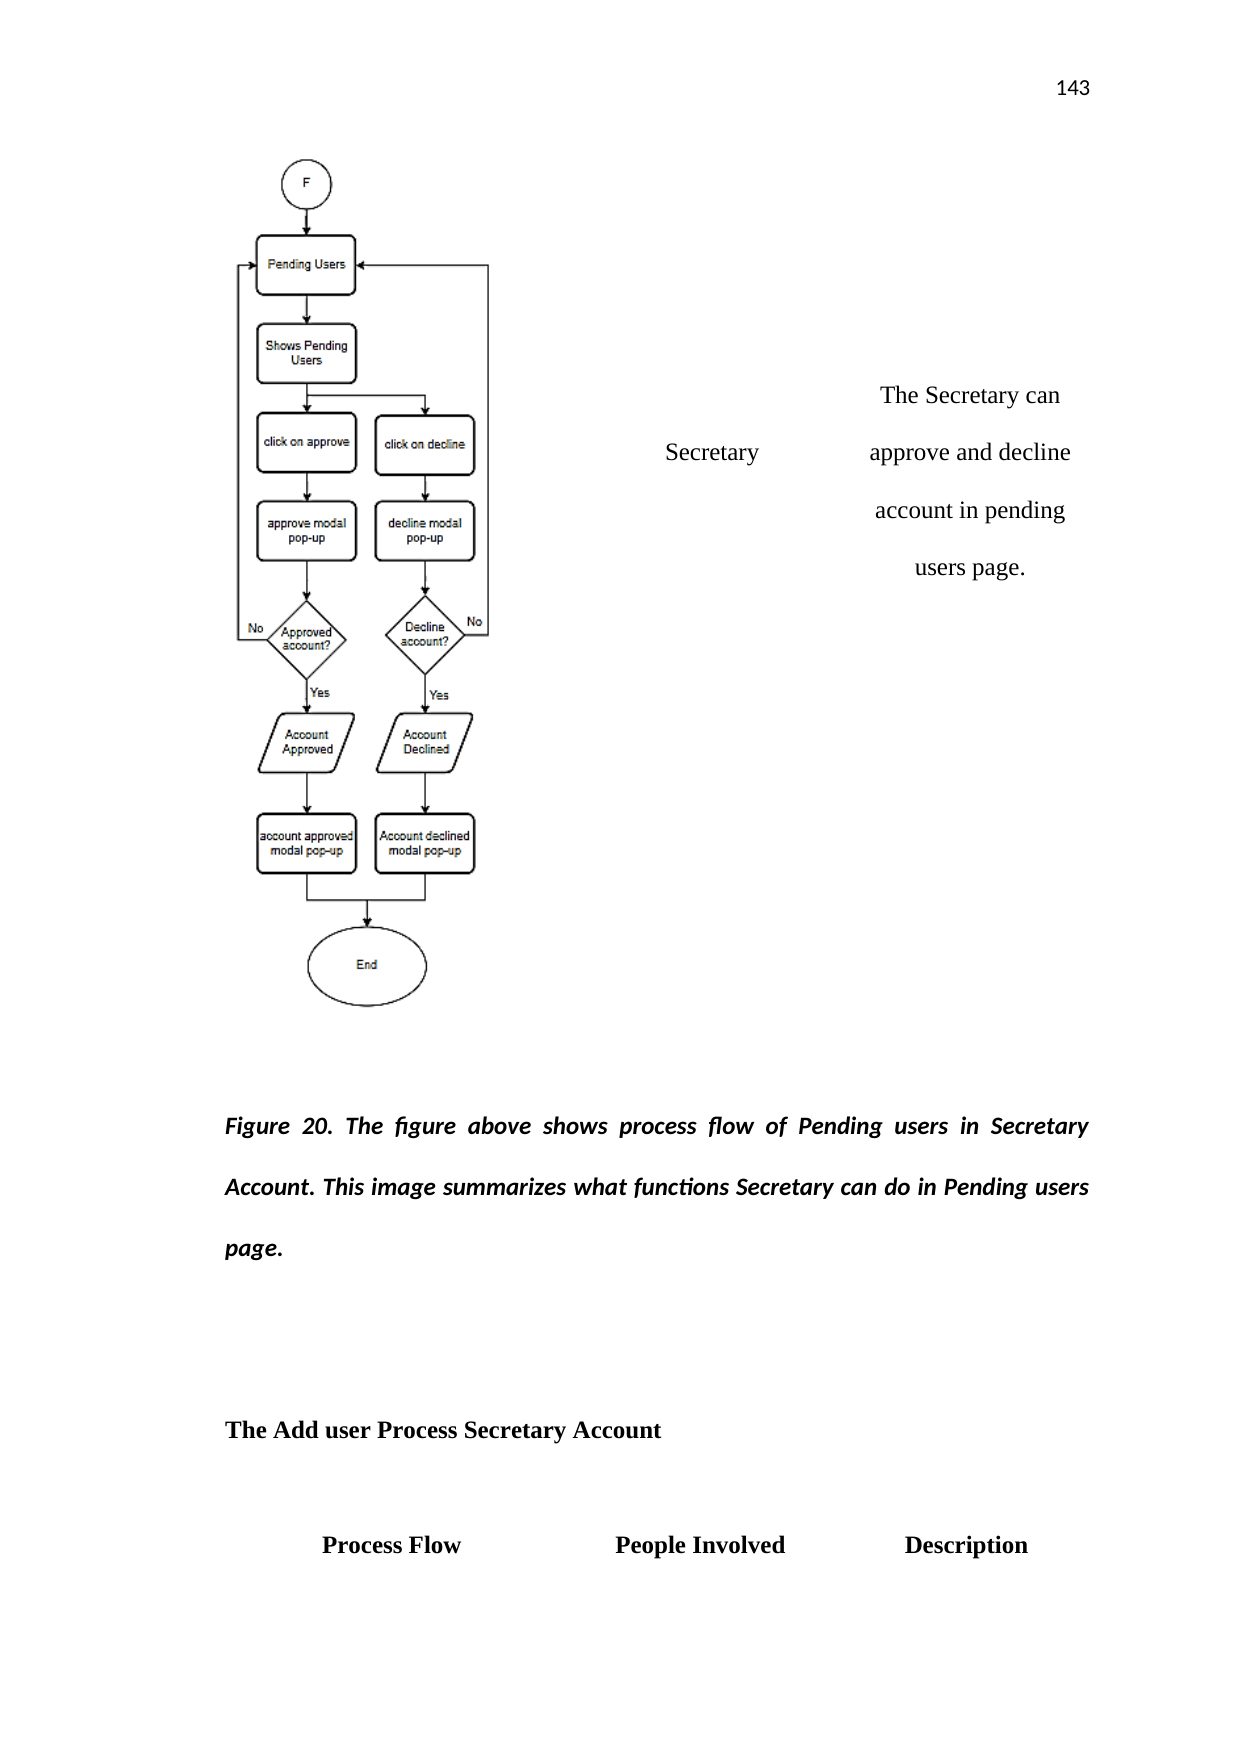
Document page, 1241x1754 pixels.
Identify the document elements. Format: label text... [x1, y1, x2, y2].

table_header People Involved [569, 1530, 831, 1585]
text The Add user Process Secretary Account [225, 1415, 1090, 1444]
table_header Description [831, 1530, 1102, 1585]
table_cell The Secretary can approve and decline account in pending users page. [839, 150, 1102, 1049]
table_cell Secretary [585, 150, 838, 1049]
picture [225, 149, 548, 1023]
table_cell [214, 150, 585, 1049]
table_header Process Flow [214, 1530, 569, 1585]
text Figure 20. The figure above shows process flow of Pending users in Secretary Account. This image summarizes what functions Secretary can do in Pending users page. [225, 1110, 1090, 1262]
